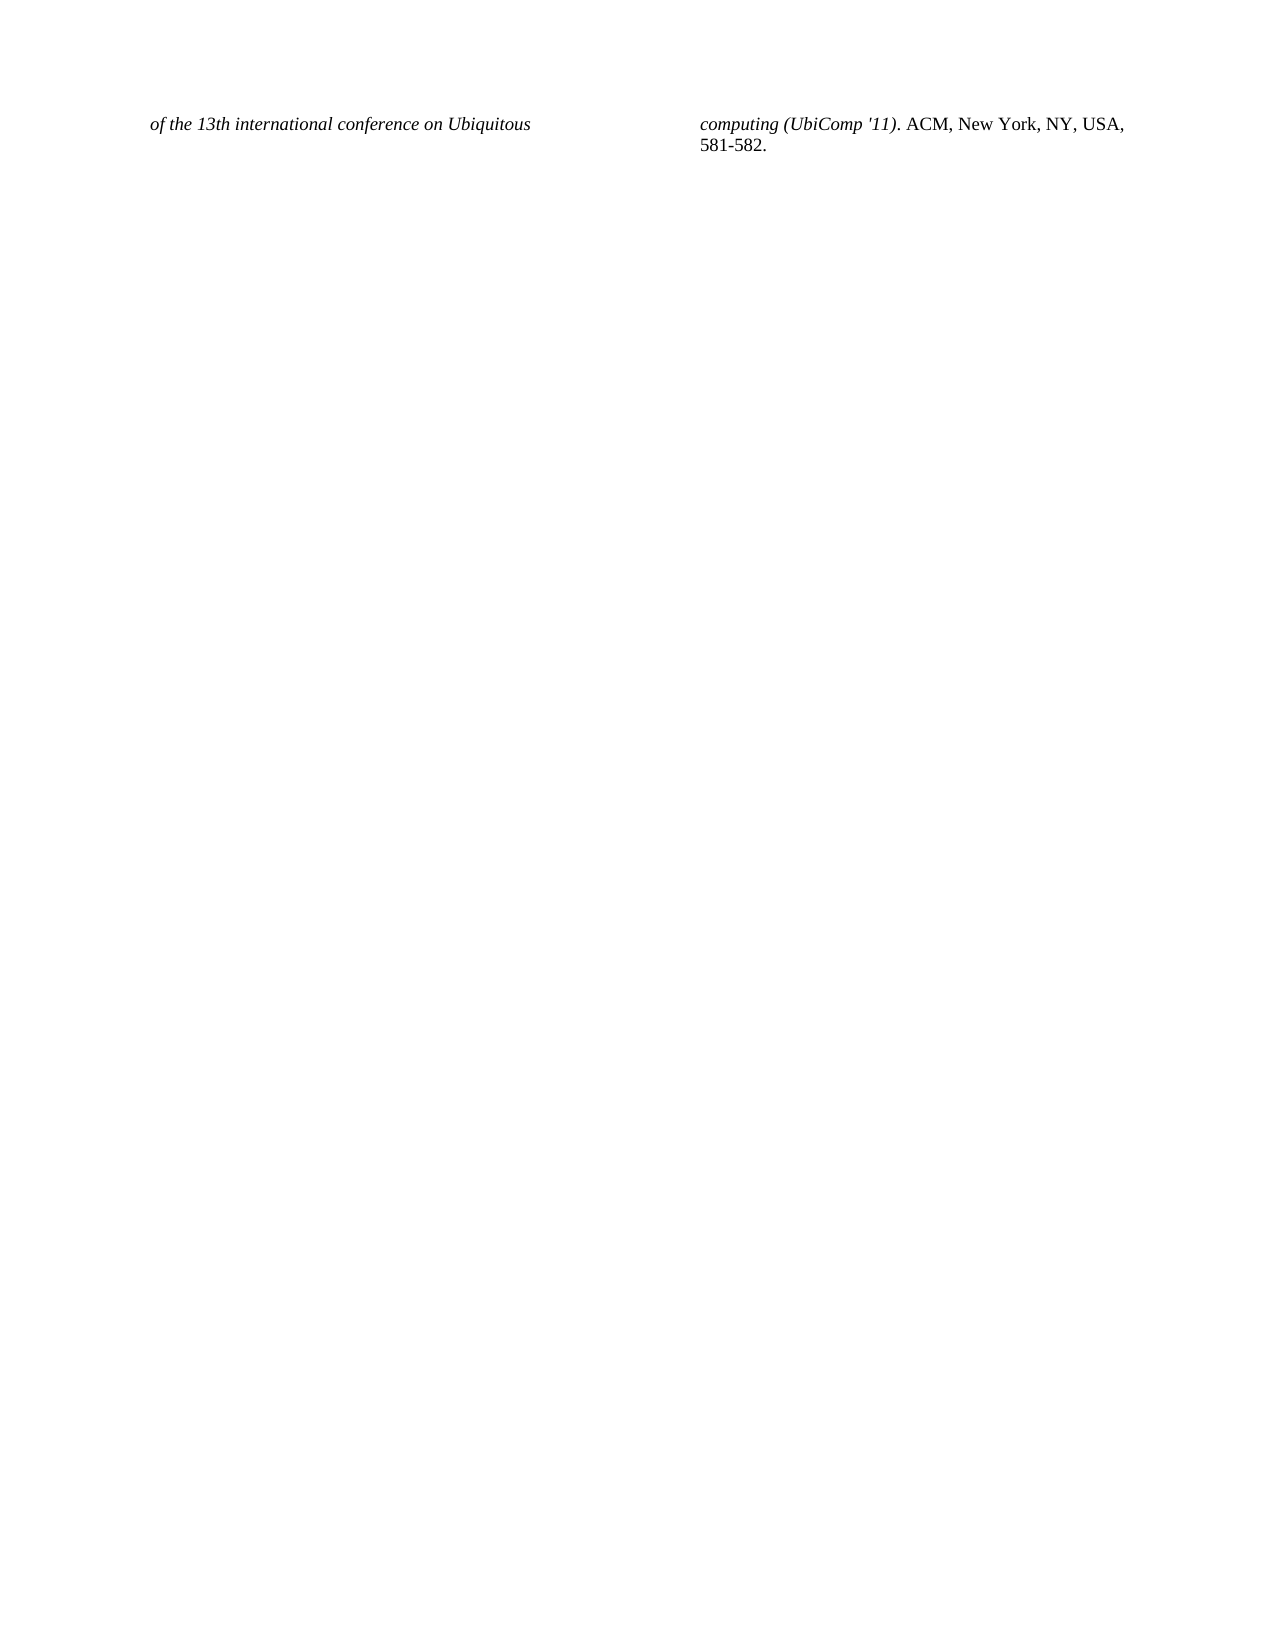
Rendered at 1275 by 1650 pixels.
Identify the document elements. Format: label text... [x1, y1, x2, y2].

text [662, 112, 1162, 156]
